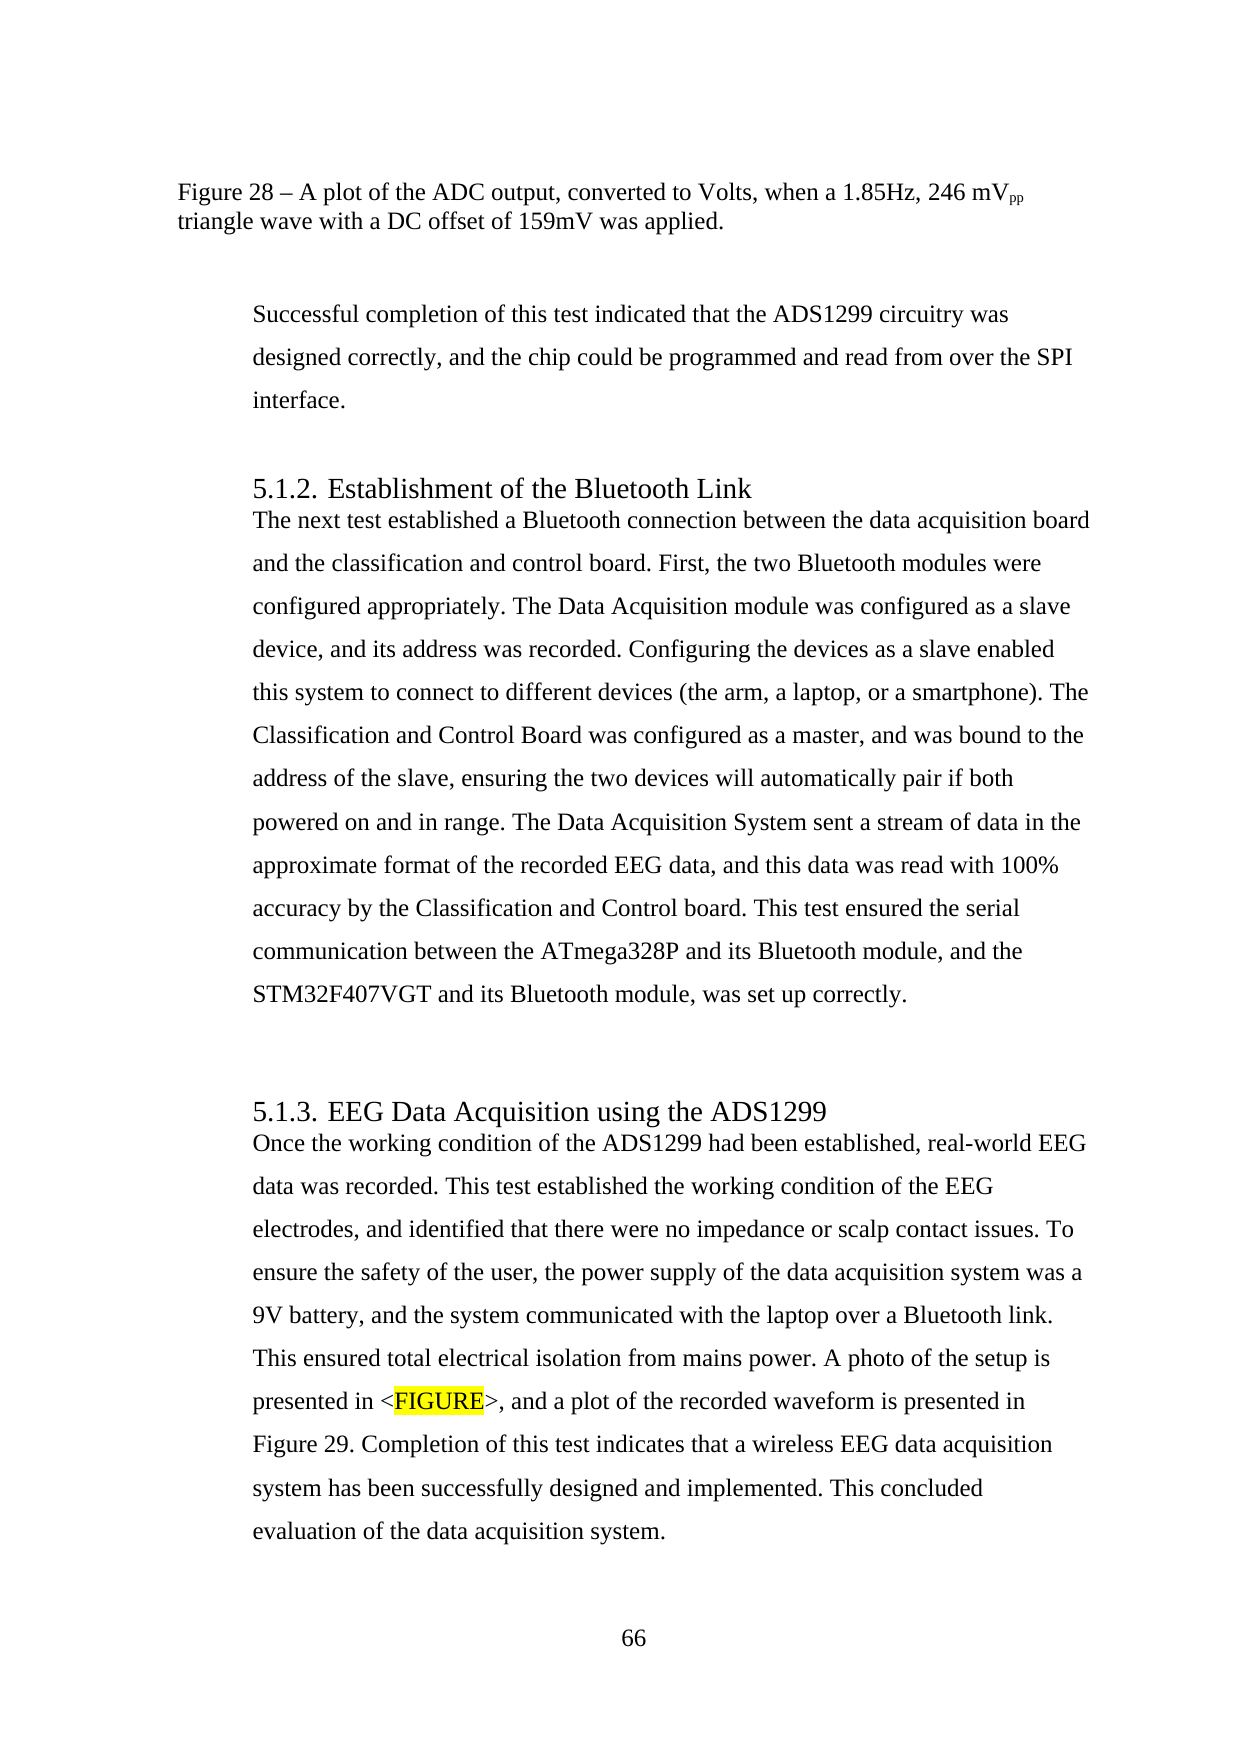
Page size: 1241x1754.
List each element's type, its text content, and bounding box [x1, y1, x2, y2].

subtitle Establishment of the Bluetooth Link [252, 471, 1090, 505]
subtitle EEG Data Acquisition using the ADS1299 [252, 1094, 1090, 1128]
text Successful completion of this test indicated that the ADS1299 circuitry was designed correctly, and the chip could be programmed and read from over the SPI interface. [252, 299, 1090, 414]
text Once the working condition of the ADS1299 had been established, real-world EEG data was recorded. This test established the working condition of the EEG electrodes, and identified that there were no impedance or scalp contact issues. To ensure the safety of the user, the power supply of the data acquisition system was a 9V battery, and the system communicated with the laptop over a Bluetooth link. This ensured total electrical isolation from mains power. A photo of the setup is presented in <FIGURE>, and a plot of the recorded waveform is presented in Figure 29. Completion of this test indicates that a wireless EEG data acquisition system has been successfully designed and implemented. This concluded evaluation of the data acquisition system. [252, 1128, 1090, 1544]
text Figure 28 – A plot of the ADC output, converted to Volts, when a 1.85Hz, 246 mVpp triangle wave with a DC offset of 159mV was applied. [177, 177, 1090, 235]
text The next test established a Bluetooth connection between the data acquisition board and the classification and control board. First, the two Bluetooth modules were configured appropriately. The Data Acquisition module was configured as a slave device, and its address was recorded. Configuring the devices as a slave enabled this system to connect to different devices (the arm, a laptop, or a smartphone). The Classification and Control Board was configured as a master, and was bound to the address of the slave, ensuring the two devices will automatically pair if both powered on and in range. The Data Acquisition System sent a stream of data in the approximate format of the recorded EEG data, and this data was read with 100% accuracy by the Classification and Control board. This test ensured the serial communication between the ATmega328P and its Bluetooth module, and the STM32F407VGT and its Bluetooth module, was set up correctly. [252, 505, 1090, 1008]
